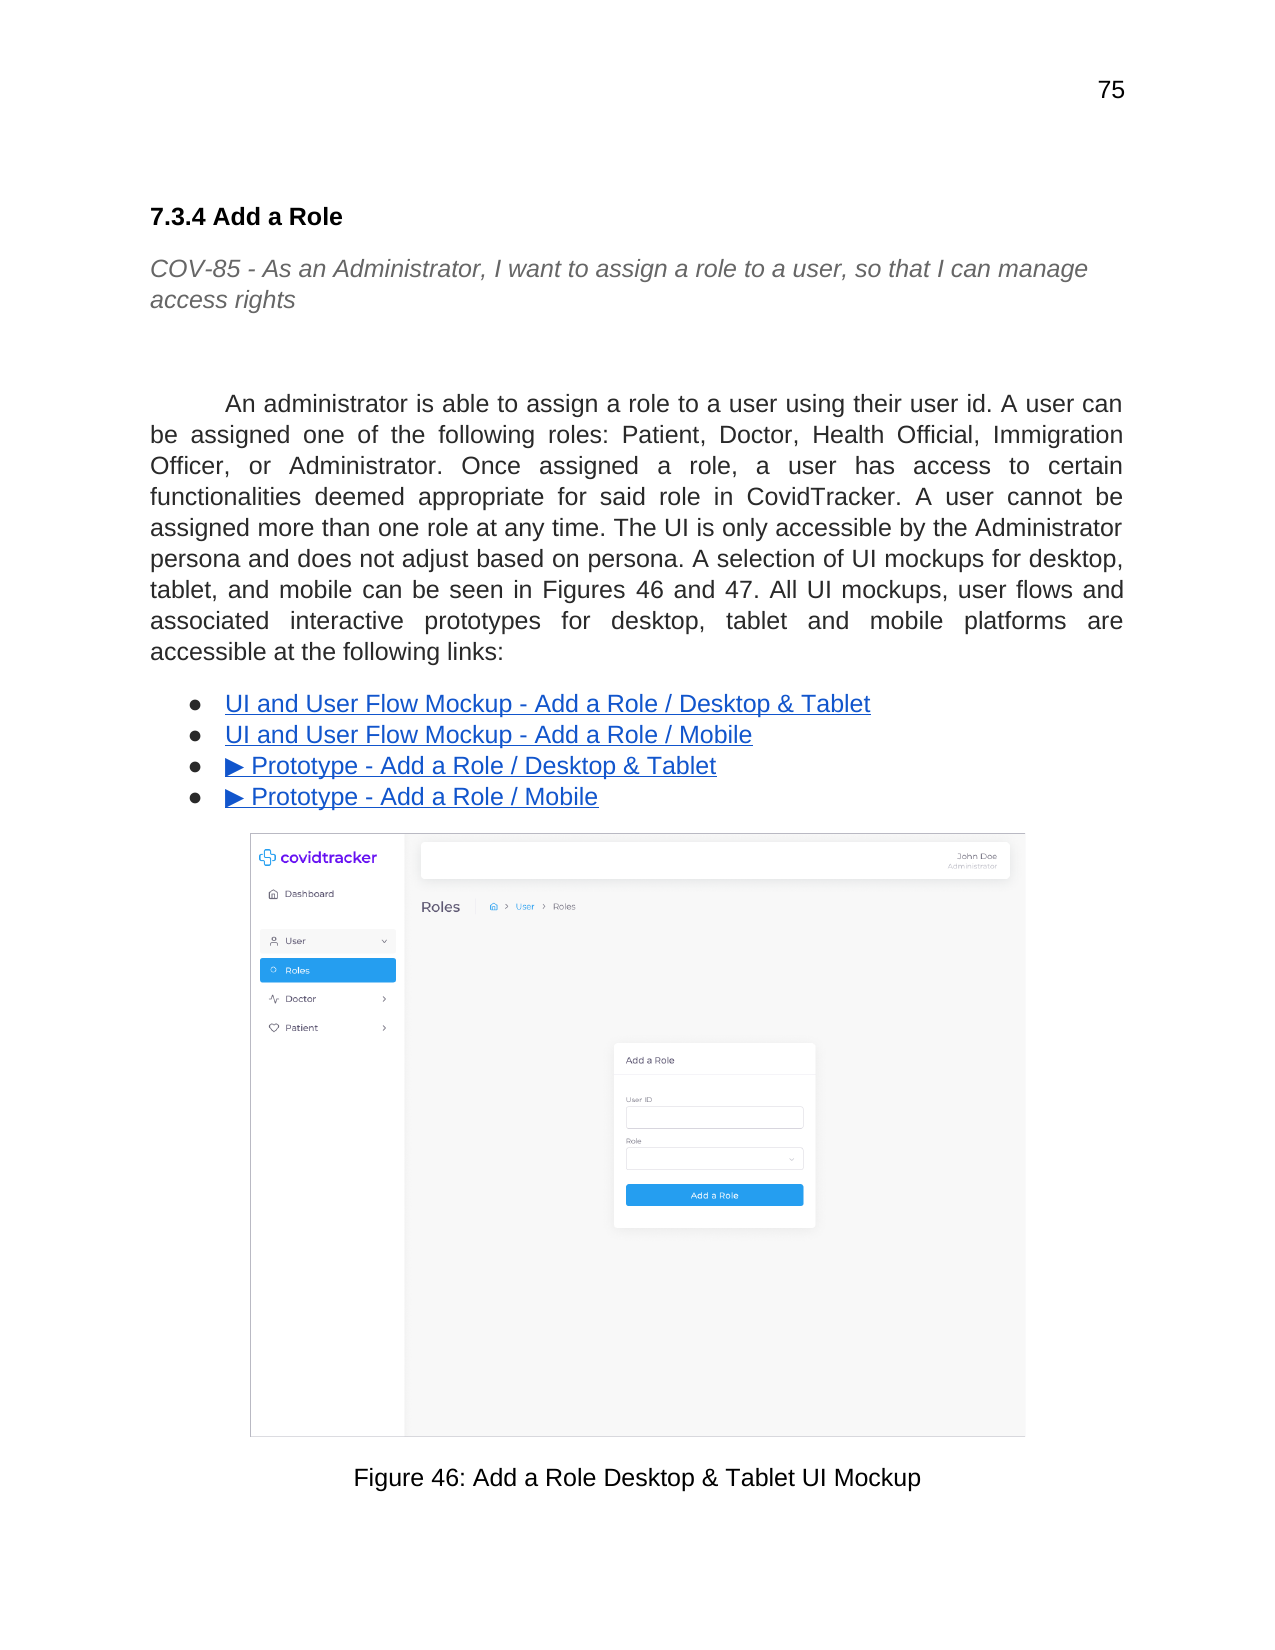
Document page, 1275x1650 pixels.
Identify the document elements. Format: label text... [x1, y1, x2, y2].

subtitle COV-85 - As an Administrator, I want to assign a role to a user, so that I can manage access rights [150, 254, 1125, 313]
picture [250, 833, 1025, 1437]
list UI and User Flow Mockup - Add a Role / Mobile [187, 720, 1125, 748]
subtitle 7.3.4 Add a Role [150, 202, 1125, 231]
text Figure 46: Add a Role Desktop & Tablet UI Mockup [150, 1462, 1125, 1491]
list ▶ Prototype - Add a Role / Desktop & Tablet [187, 751, 1125, 779]
list UI and User Flow Mockup - Add a Role / Desktop & Tablet [187, 689, 1125, 717]
text An administrator is able to assign a role to a user using their user id. A user can be assigned one of the following roles: Patient, Doctor, Health Official, Immigration Officer, or Administrator. Once assigned a role, a user has access to certain functionalities deemed appropriate for said role in CovidTracker. A user cannot be assigned more than one role at any time. The UI is only accessible by the Administrator persona and does not adjust based on persona. A selection of UI mockups for desktop, tablet, and mobile can be seen in Figures 46 and 47. All UI mockups, user flows and associated interactive prototypes for desktop, tablet and mobile platforms are accessible at the following links: [150, 388, 1125, 666]
list ▶ Prototype - Add a Role / Mobile [187, 782, 1125, 811]
